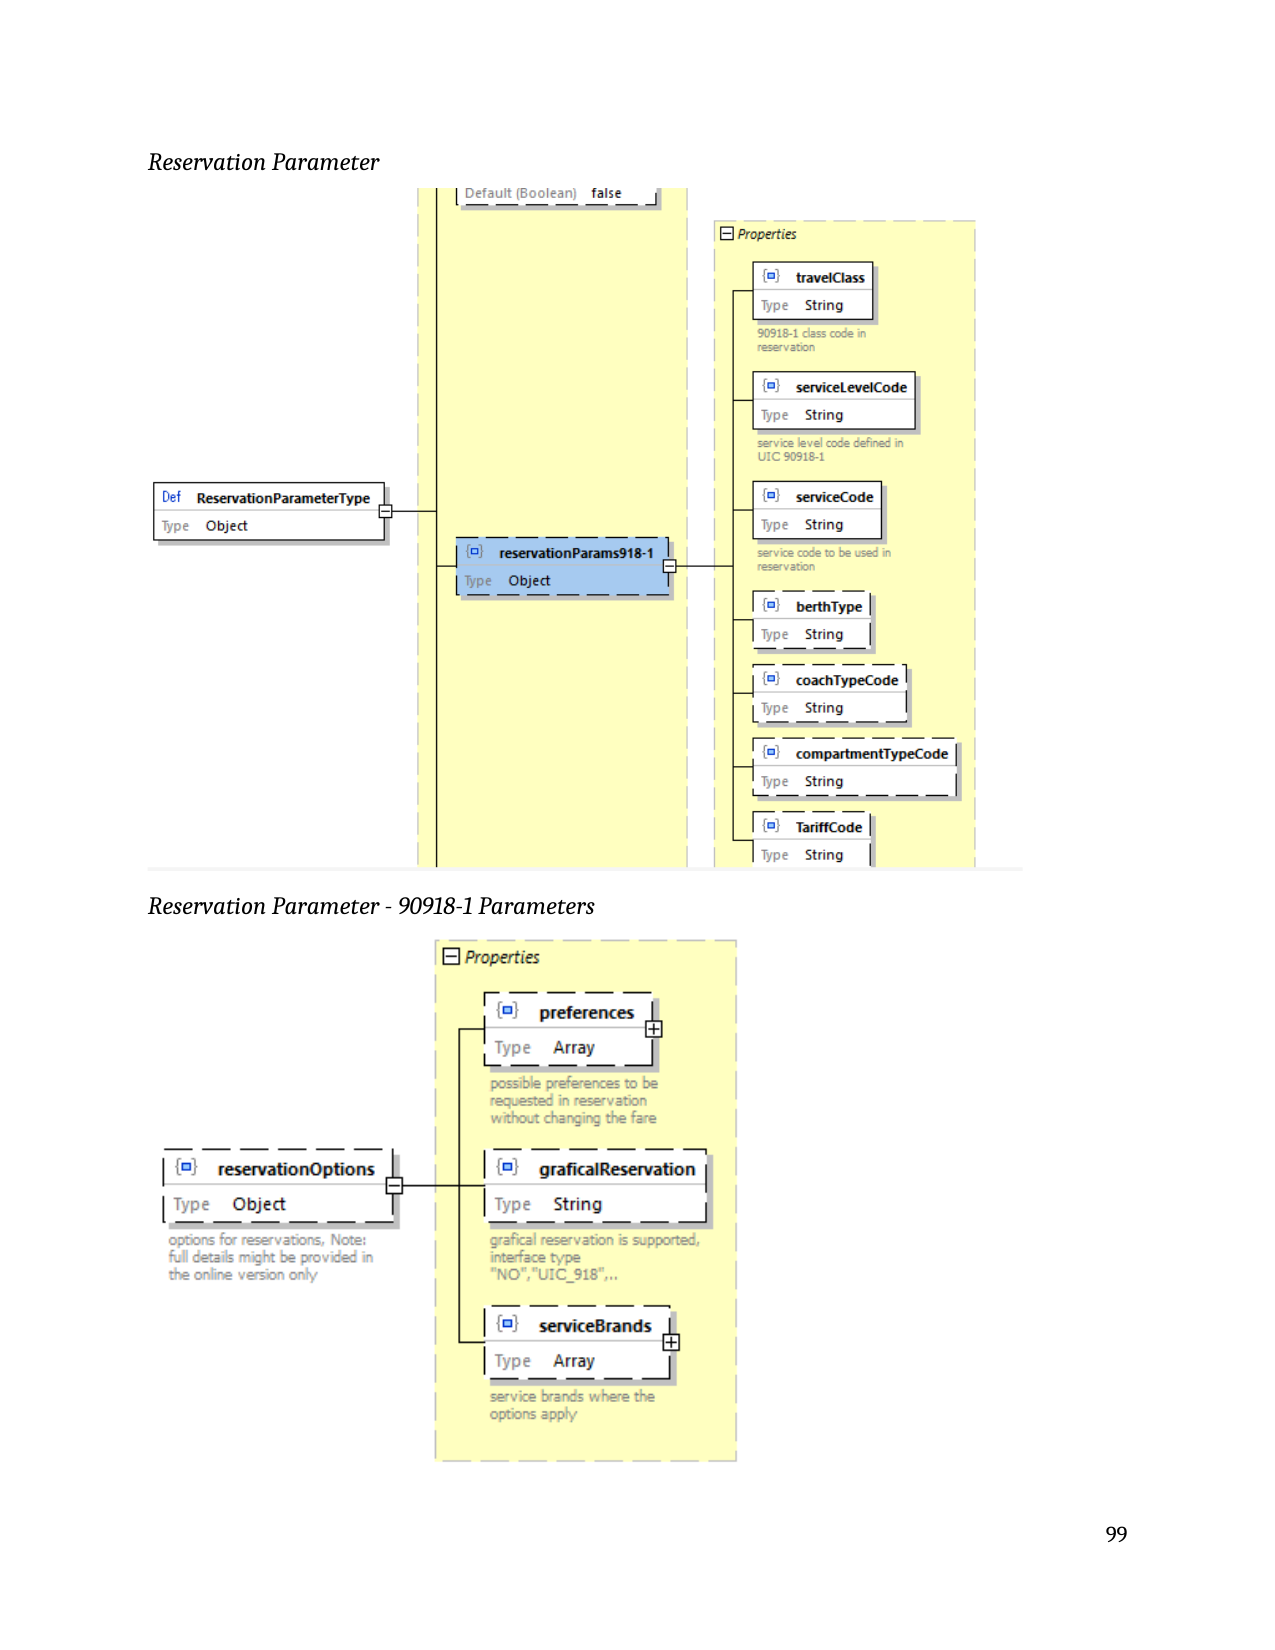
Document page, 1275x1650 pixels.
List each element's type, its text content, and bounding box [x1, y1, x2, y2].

text Reservation Parameter [148, 148, 1127, 176]
text Reservation Parameter - 90918-1 Parameters [148, 892, 1127, 921]
picture [147, 933, 753, 1470]
picture [147, 188, 1023, 871]
